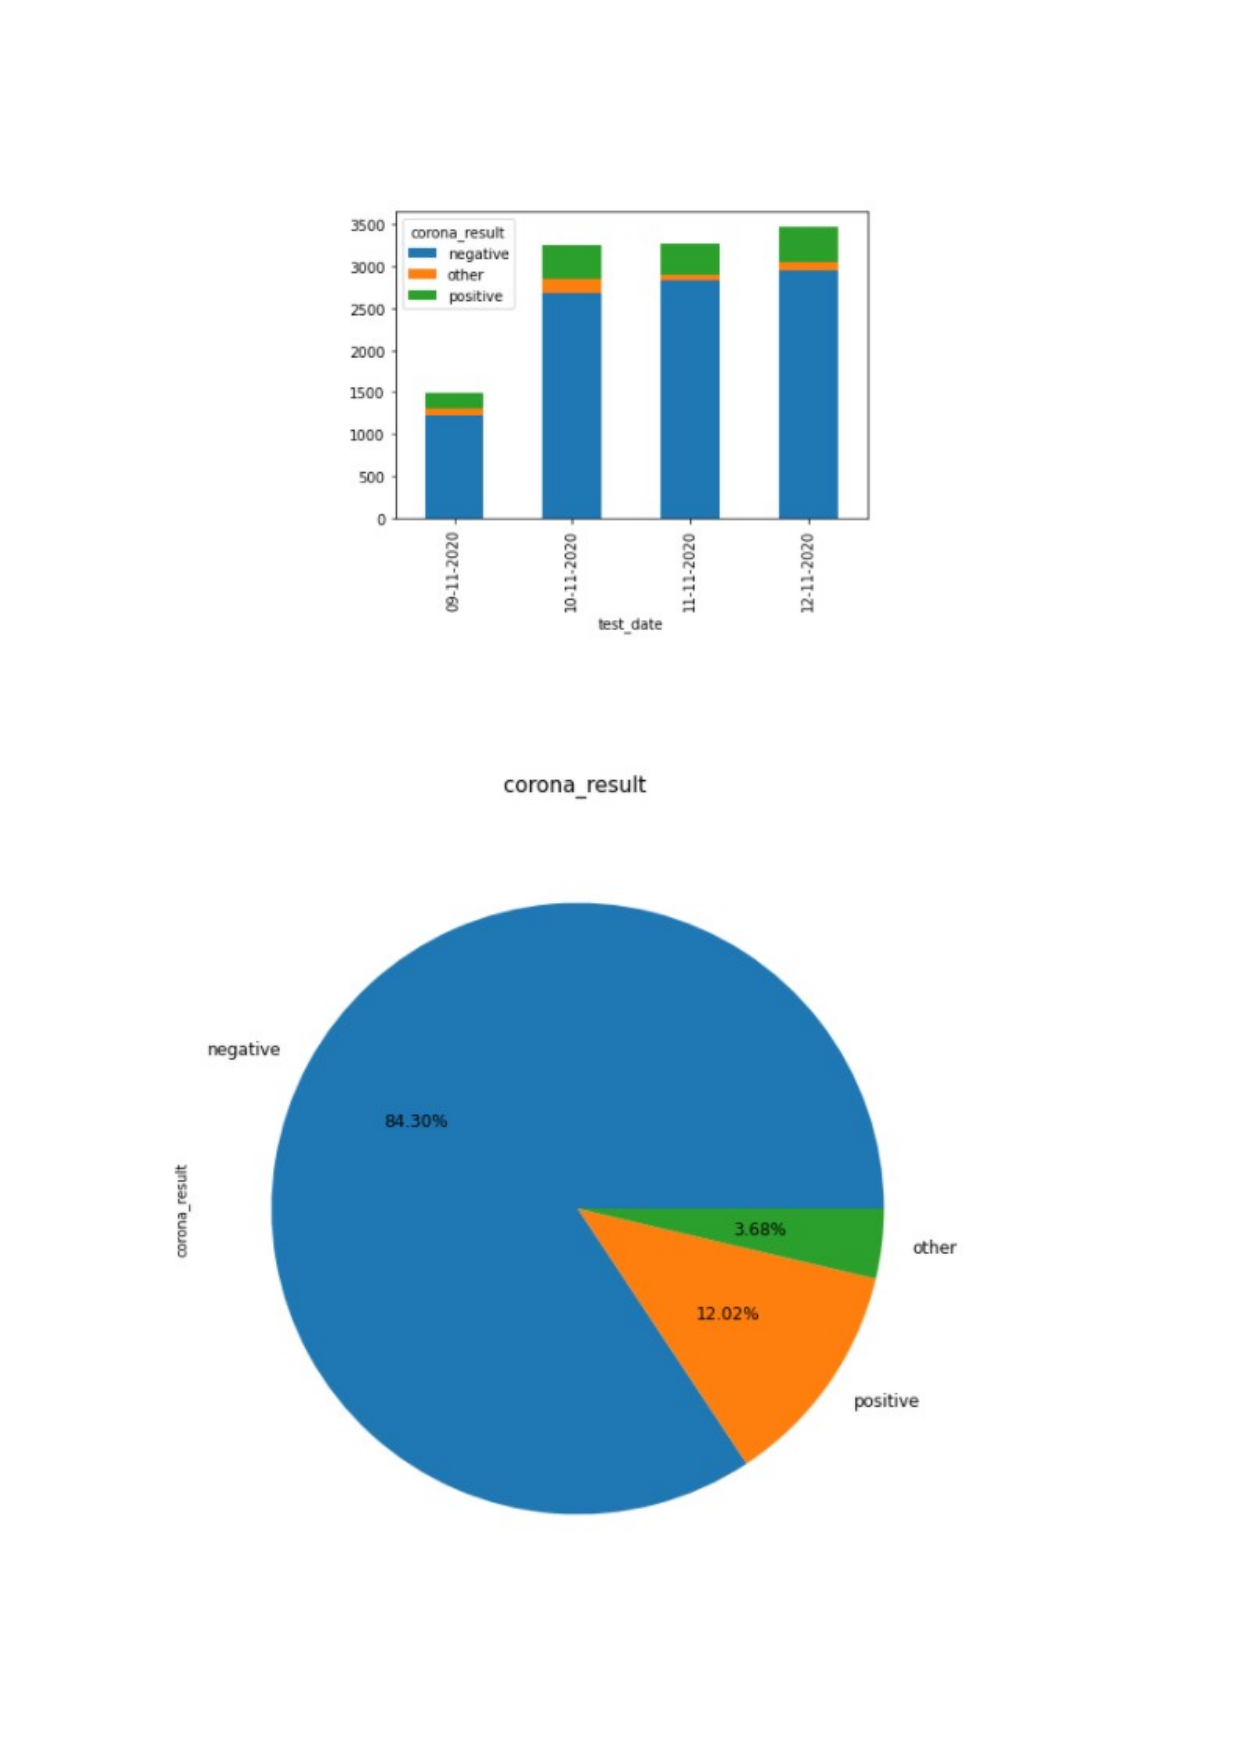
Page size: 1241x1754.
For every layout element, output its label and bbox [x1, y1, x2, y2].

picture [150, 755, 1001, 1534]
picture [338, 200, 903, 641]
